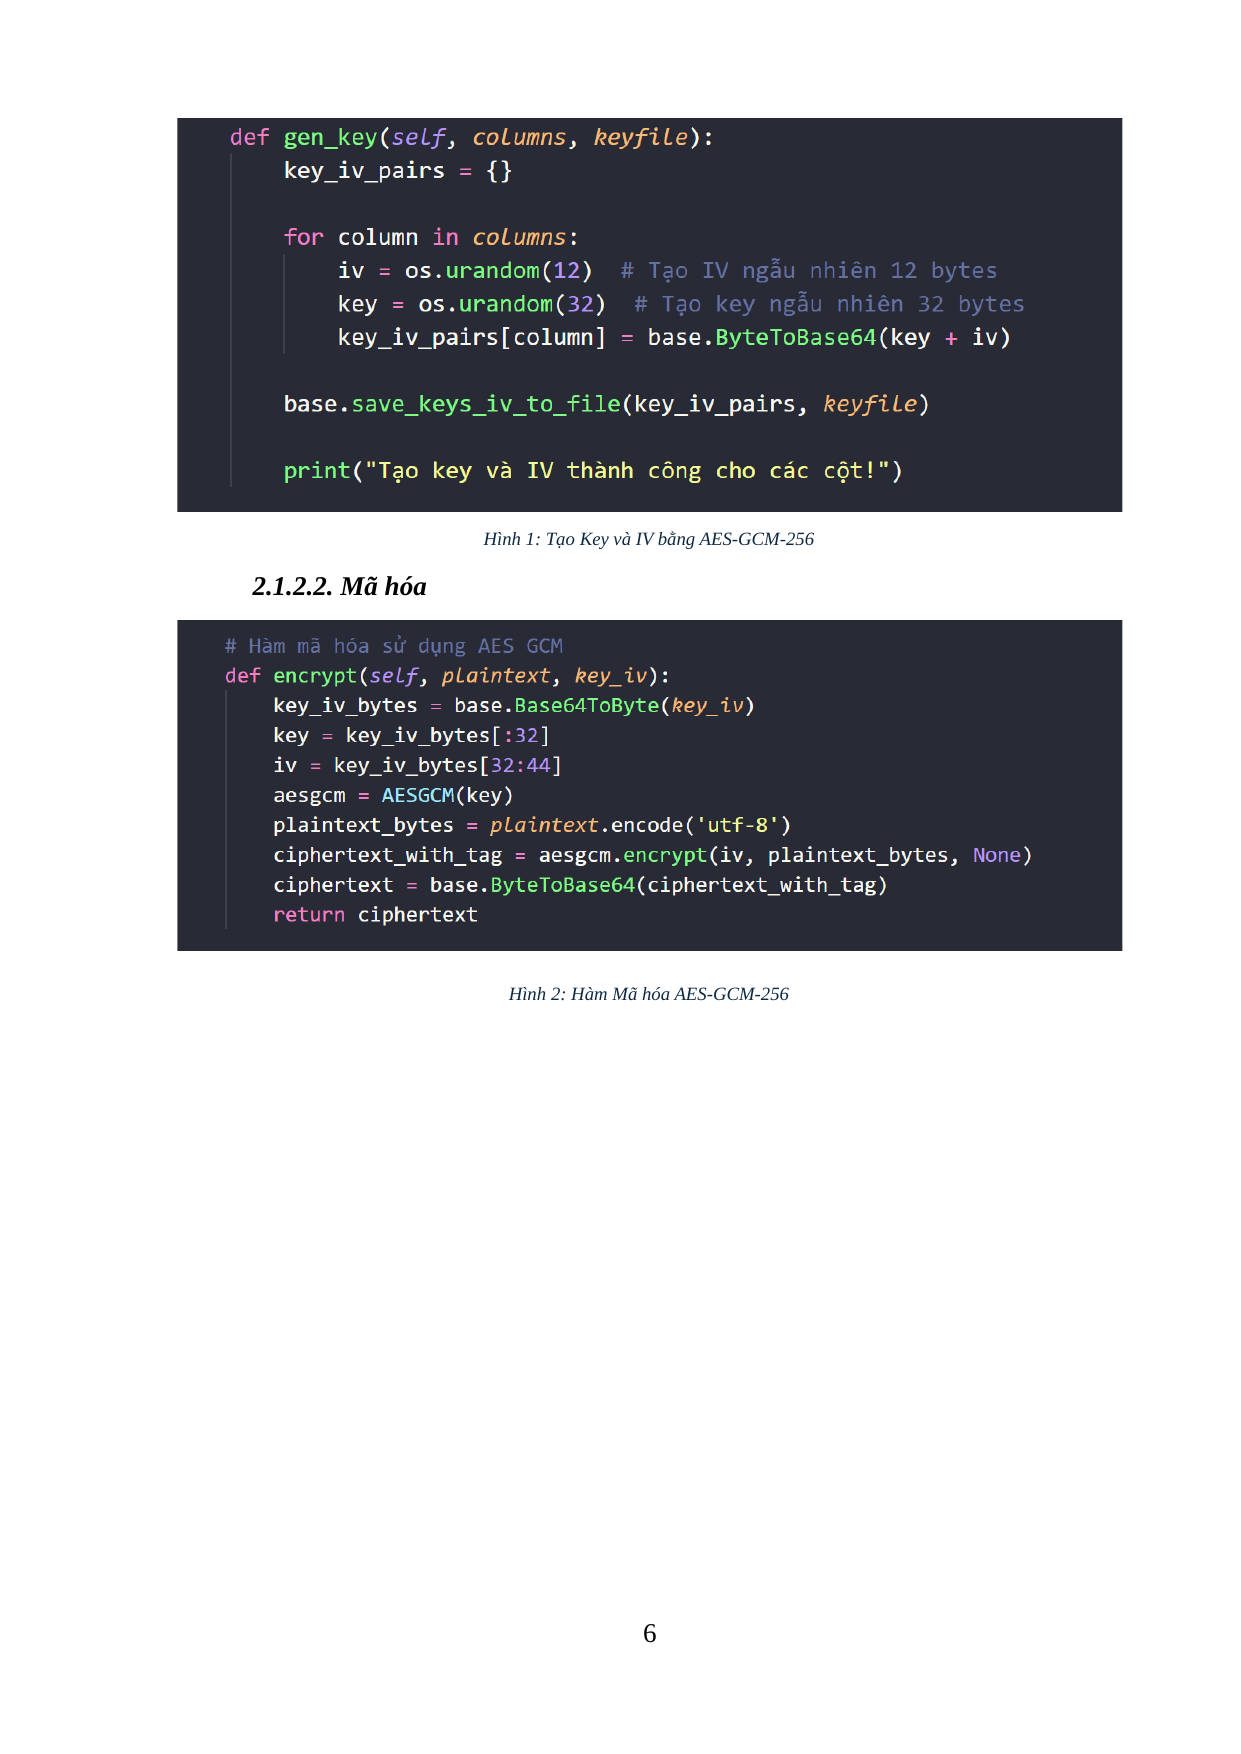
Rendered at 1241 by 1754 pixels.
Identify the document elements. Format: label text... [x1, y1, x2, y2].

subtitle 2.1.2.2. Mã hóa [252, 570, 1122, 601]
picture [177, 118, 1123, 512]
text Hình 2: Hàm Mã hóa AES-GCM-256 [177, 982, 1122, 1004]
text Hình 1: Tạo Key và IV bằng AES-GCM-256 [177, 527, 1122, 549]
picture [177, 620, 1123, 951]
